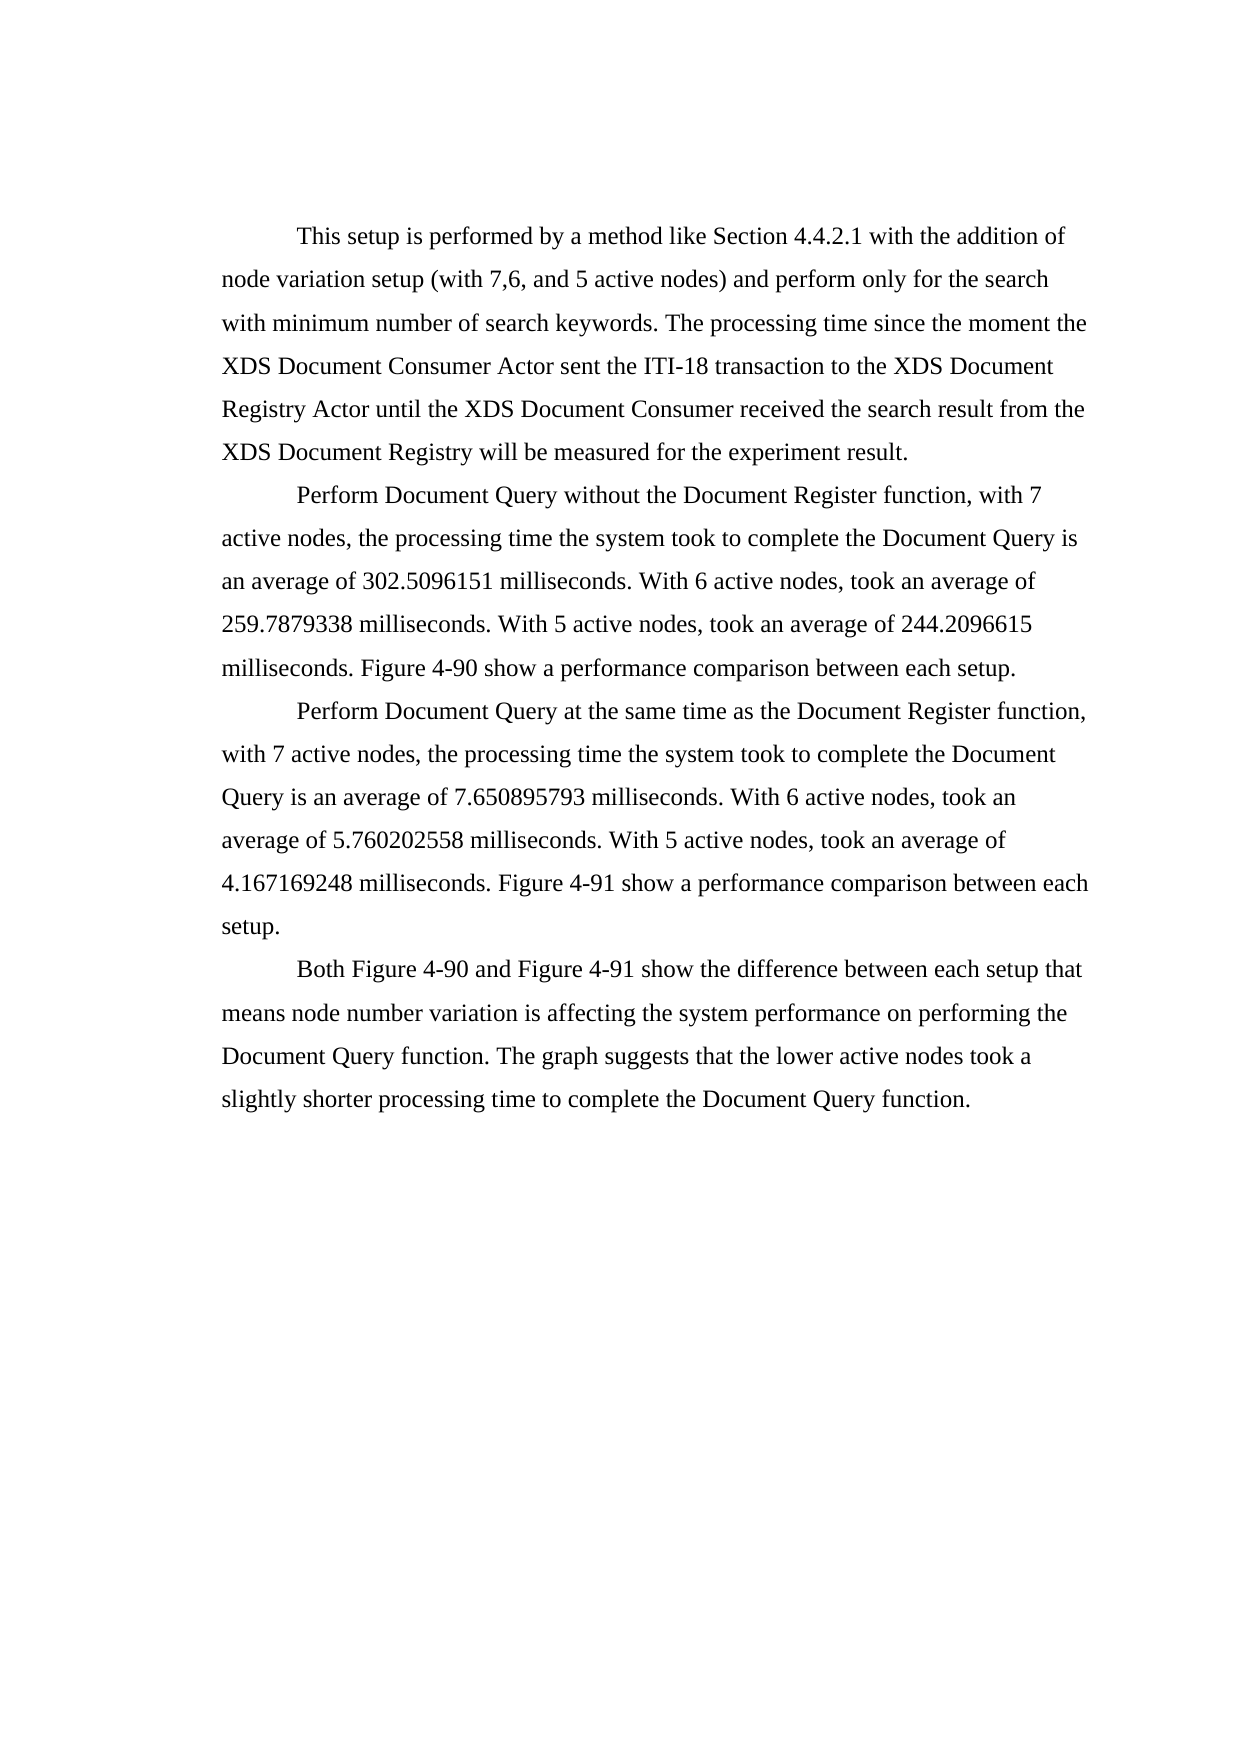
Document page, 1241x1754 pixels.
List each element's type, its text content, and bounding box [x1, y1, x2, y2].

text This setup is performed by a method like Section 4.4.2.1 with the addition of node variation setup (with 7,6, and 5 active nodes) and perform only for the search with minimum number of search keywords. The processing time since the moment the XDS Document Consumer Actor sent the ITI-18 transaction to the XDS Document Registry Actor until the XDS Document Consumer received the search result from the XDS Document Registry will be measured for the experiment result. [221, 221, 1092, 466]
